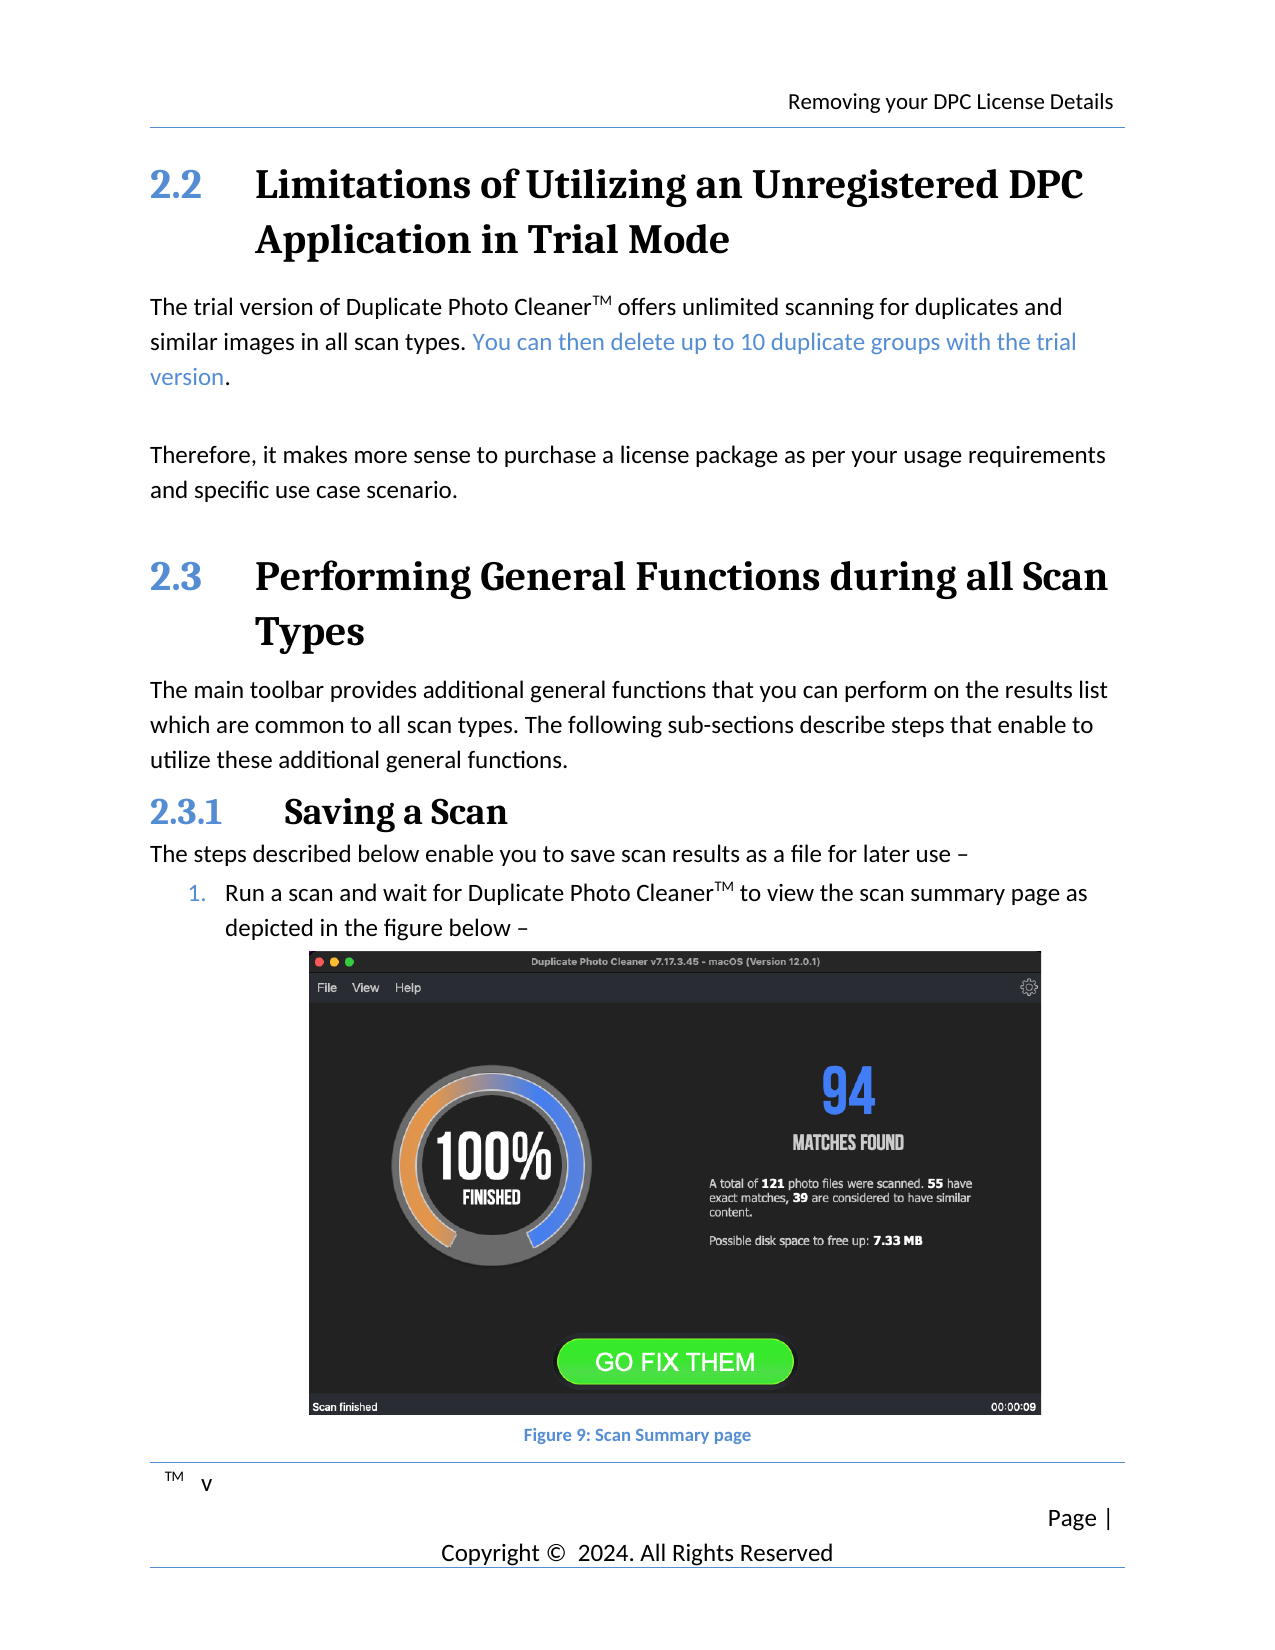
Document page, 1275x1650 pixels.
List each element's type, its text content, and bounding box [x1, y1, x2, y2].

subtitle Saving a Scan [150, 791, 1125, 834]
text The main toolbar provides additional general functions that you can perform on the results list which are common to all scan types. The following sub-sections describe steps that enable to utilize these additional general functions. [150, 674, 1125, 775]
text The steps described below enable you to save scan results as a file for later use – [150, 838, 1125, 868]
subtitle Performing General Functions during all Scan Types [150, 553, 1125, 656]
picture [309, 951, 1042, 1415]
subtitle Limitations of Utilizing an Unregistered DPC Application in Trial Mode [150, 161, 1125, 264]
list Run a scan and wait for Duplicate Photo CleanerTM to view the scan summary page as depicted in the figure below – [187, 877, 1125, 942]
text Therefore, it makes more sense to purchase a license package as per your usage requirements and specific use case scenario. [150, 440, 1125, 505]
text The trial version of Duplicate Photo CleanerTM offers unlimited scanning for duplicates and similar images in all scan types. You can then delete up to 10 duplicate groups with the trial version. [150, 291, 1125, 392]
text Figure 9: Scan Summary page [150, 1423, 1125, 1446]
